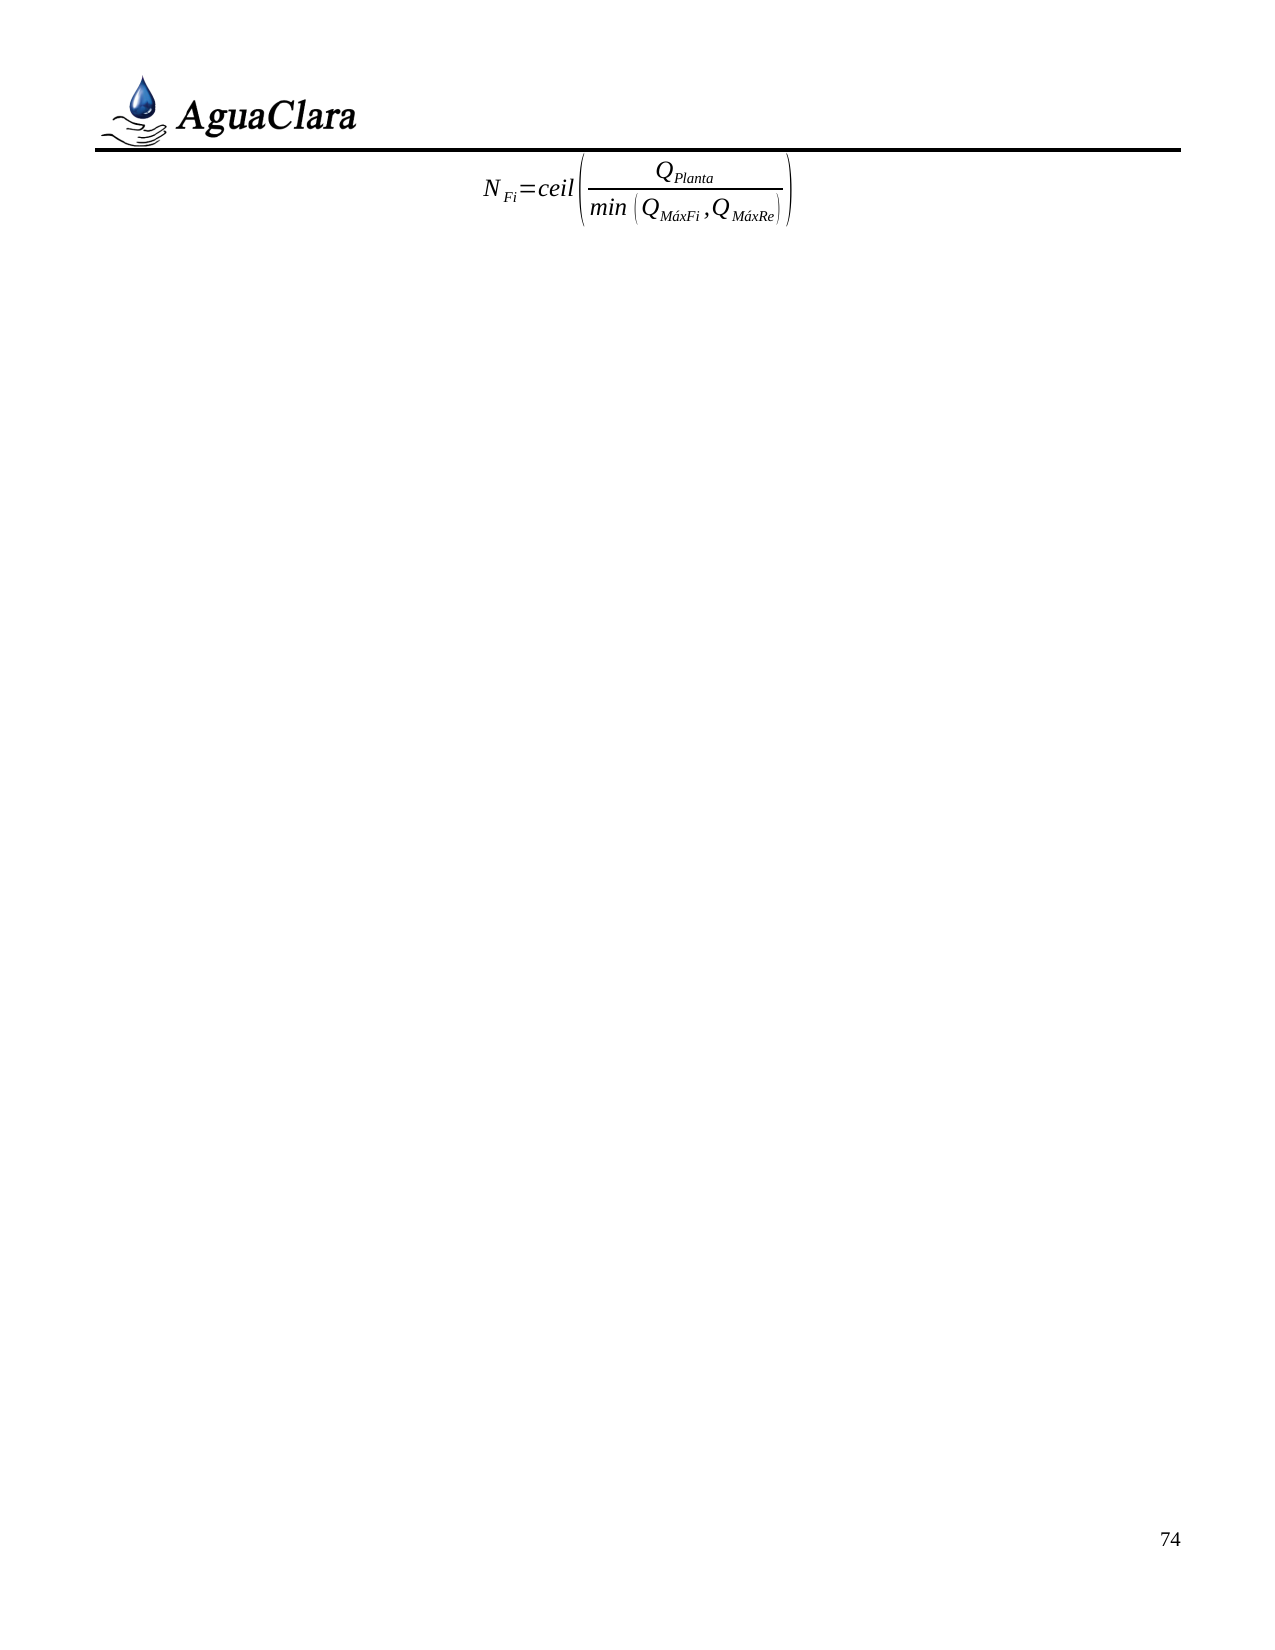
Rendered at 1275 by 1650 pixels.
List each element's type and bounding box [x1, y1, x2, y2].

picture [94, 75, 373, 148]
